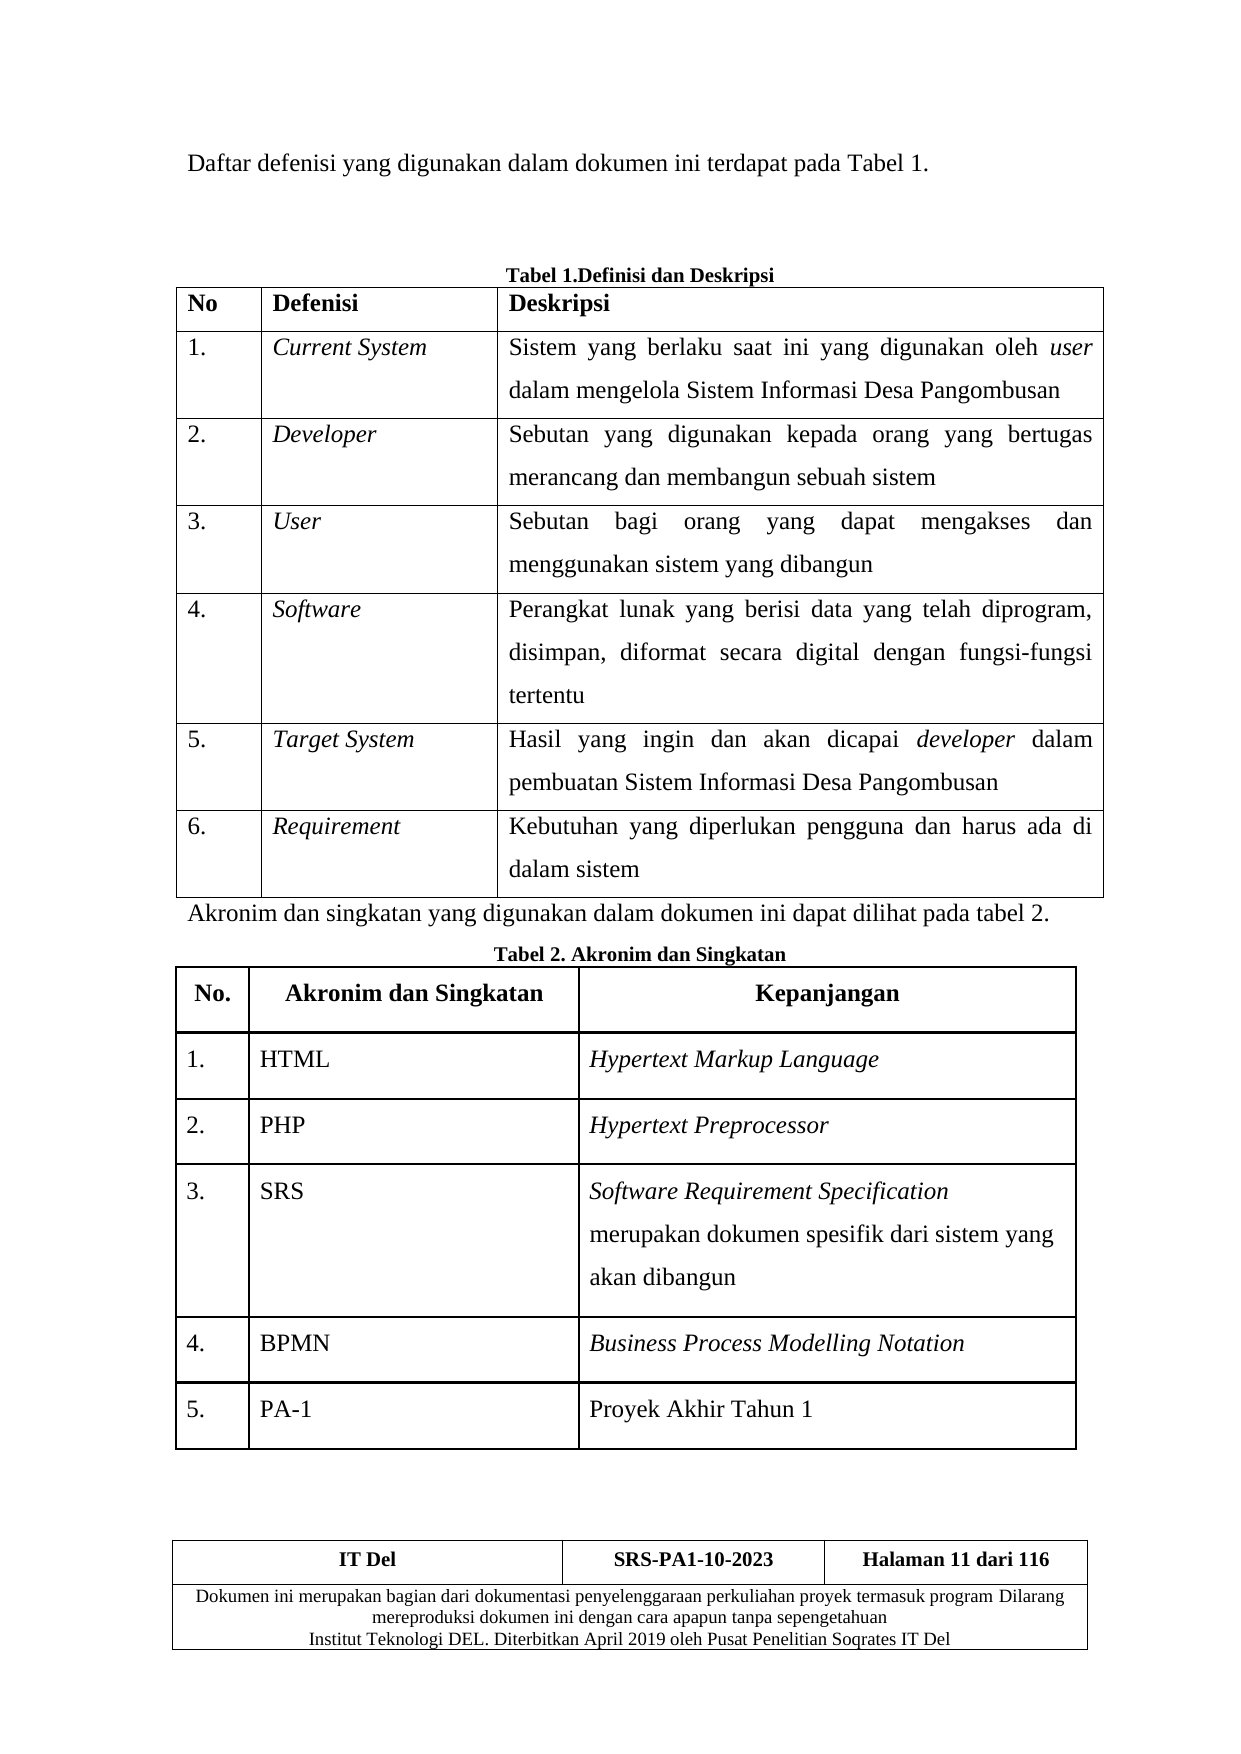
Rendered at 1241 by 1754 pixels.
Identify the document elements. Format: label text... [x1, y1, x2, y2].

table_header Akronim dan Singkatan [250, 968, 578, 1031]
text Daftar defenisi yang digunakan dalam dokumen ini terdapat pada Tabel 1. [187, 148, 1092, 176]
table_cell PHP [250, 1100, 578, 1163]
table_cell Software [262, 594, 497, 723]
table_cell SRS [250, 1165, 578, 1316]
table_cell 3. [177, 1165, 248, 1316]
table_cell Hypertext Preprocessor [580, 1100, 1075, 1163]
table_cell Sebutan bagi orang yang dapat mengakses dan menggunakan sistem yang dibangun [498, 506, 1103, 593]
table_header Deskripsi [498, 288, 1103, 331]
table_cell Kebutuhan yang diperlukan pengguna dan harus ada di dalam sistem [498, 811, 1103, 897]
table_cell Sebutan yang digunakan kepada orang yang bertugas merancang dan membangun sebuah sistem [498, 419, 1103, 505]
table_cell 4. [177, 594, 261, 723]
table_cell 1. [177, 332, 261, 418]
table_cell BPMN [250, 1318, 578, 1381]
text Akronim dan singkatan yang digunakan dalam dokumen ini dapat dilihat pada tabel 2. [187, 898, 1092, 927]
table_cell 2. [177, 1100, 248, 1163]
table_cell Current System [262, 332, 497, 418]
table_header No [177, 288, 261, 331]
table_header No. [177, 968, 248, 1031]
table_cell 4. [177, 1318, 248, 1381]
table_cell User [262, 506, 497, 593]
table_cell Hypertext Markup Language [580, 1034, 1075, 1097]
table_header Kepanjangan [580, 968, 1075, 1031]
table_cell 5. [177, 1384, 248, 1447]
text Tabel 1.Definisi dan Deskripsi [187, 263, 1092, 287]
table_cell Developer [262, 419, 497, 505]
table_cell 3. [177, 506, 261, 593]
table_cell 6. [177, 811, 261, 897]
table_cell HTML [250, 1034, 578, 1097]
text Tabel 2. Akronim dan Singkatan [187, 941, 1092, 966]
table_header Defenisi [262, 288, 497, 331]
table_cell Requirement [262, 811, 497, 897]
table_cell Hasil yang ingin dan akan dicapai developer dalam pembuatan Sistem Informasi Desa Pangombusan [498, 724, 1103, 810]
table_cell PA-1 [250, 1384, 578, 1447]
table_cell 1. [177, 1034, 248, 1097]
table_cell Target System [262, 724, 497, 810]
table_cell 5. [177, 724, 261, 810]
table_cell Proyek Akhir Tahun 1 [580, 1384, 1075, 1447]
table_cell Business Process Modelling Notation [580, 1318, 1075, 1381]
table_cell 2. [177, 419, 261, 505]
table_cell Software Requirement Specification merupakan dokumen spesifik dari sistem yang akan dibangun [580, 1165, 1075, 1316]
table_cell Sistem yang berlaku saat ini yang digunakan oleh user dalam mengelola Sistem Informasi Desa Pangombusan [498, 332, 1103, 418]
table_cell Perangkat lunak yang berisi data yang telah diprogram, disimpan, diformat secara digital dengan fungsi-fungsi tertentu [498, 594, 1103, 723]
